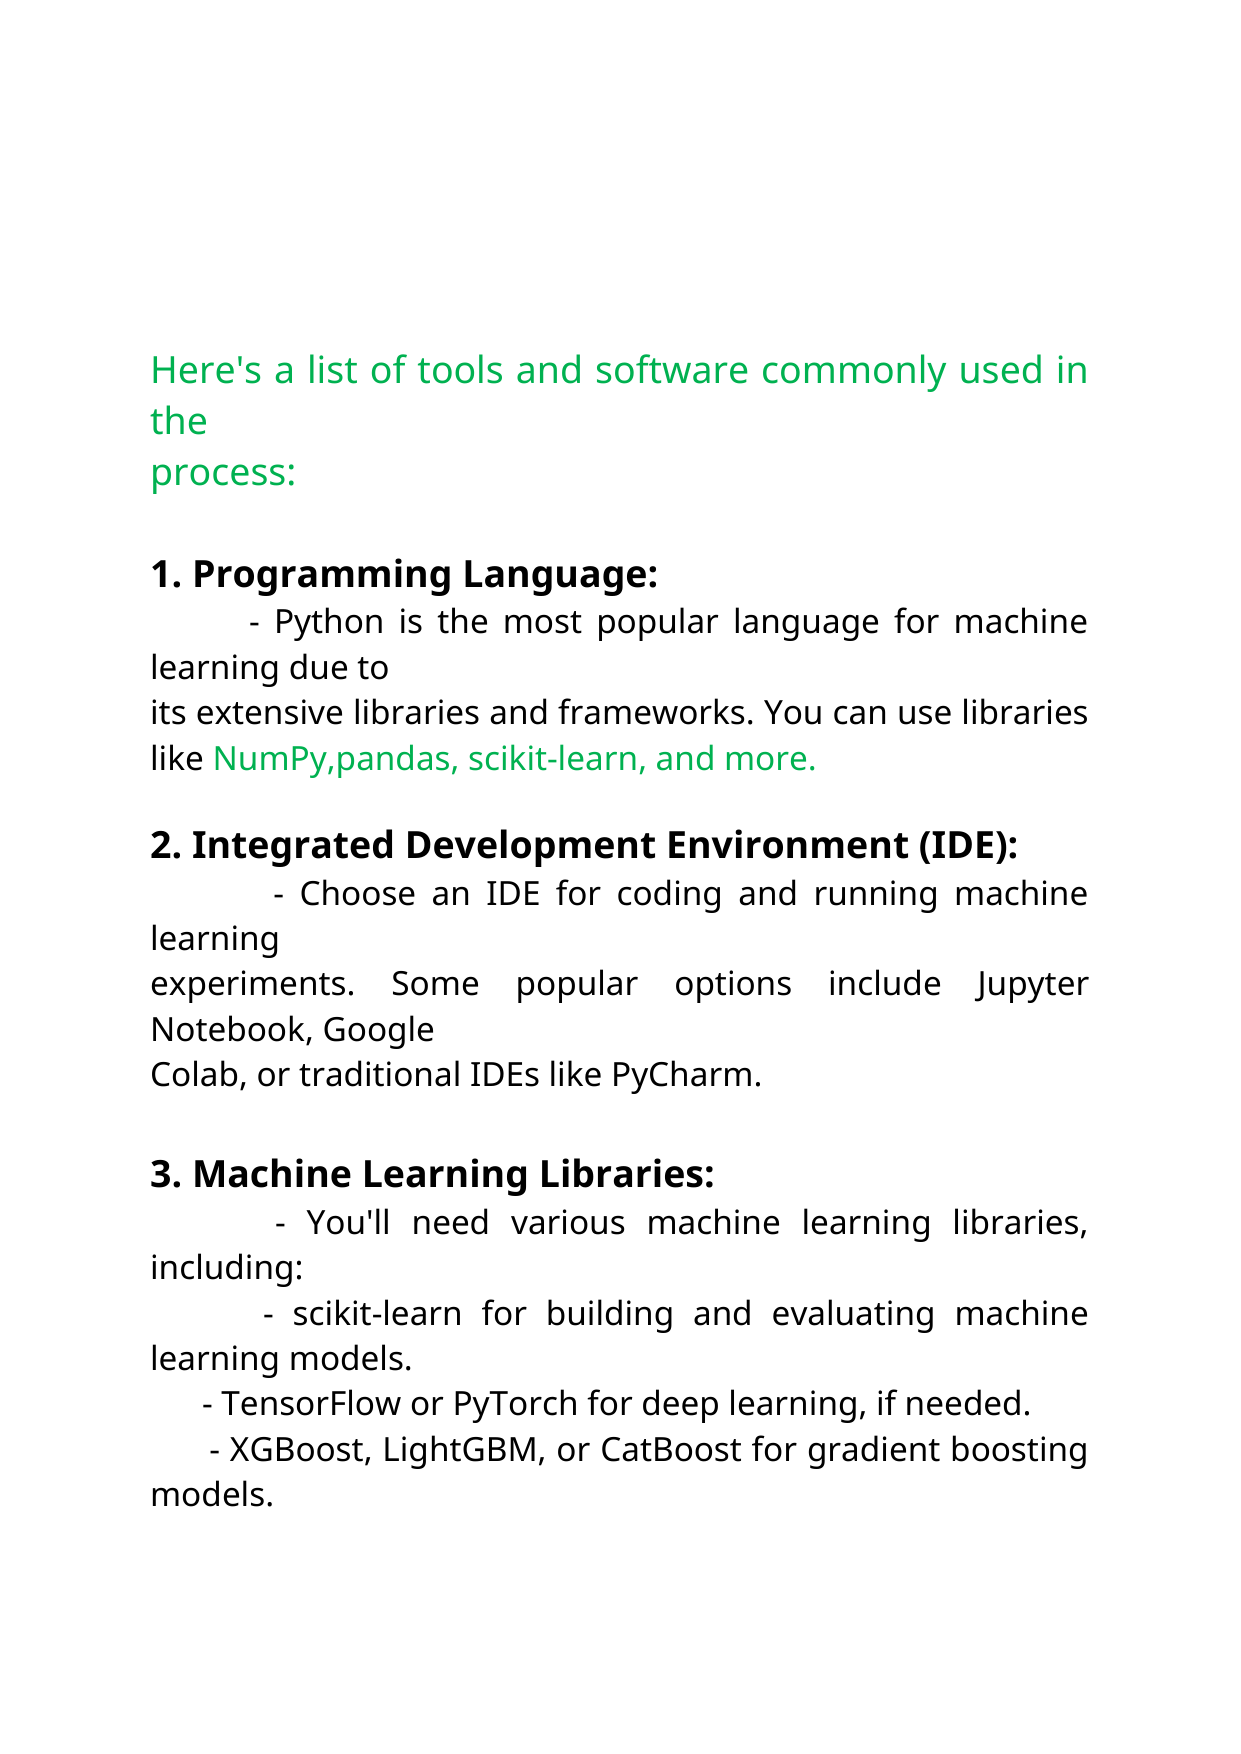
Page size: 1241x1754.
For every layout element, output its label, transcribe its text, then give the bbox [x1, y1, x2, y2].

text - You'll need various machine learning libraries, including: [150, 1198, 1090, 1289]
text - Choose an IDE for coding and running machine learning [150, 869, 1090, 960]
text - scikit-learn for building and evaluating machine learning models. [150, 1289, 1090, 1380]
text Colab, or traditional IDEs like PyCharm. [150, 1051, 1090, 1096]
text 3. Machine Learning Libraries: [150, 1147, 1090, 1198]
text 1. Programming Language: [150, 547, 1090, 598]
text 2. Integrated Development Environment (IDE): [150, 818, 1090, 869]
text - TensorFlow or PyTorch for deep learning, if needed. [150, 1380, 1090, 1426]
text Here's a list of tools and software commonly used in the [150, 343, 1090, 445]
text - Python is the most popular language for machine learning due to [150, 598, 1090, 689]
text experiments. Some popular options include Jupyter Notebook, Google [150, 960, 1090, 1051]
text - XGBoost, LightGBM, or CatBoost for gradient boosting models. [150, 1426, 1090, 1516]
text process: [150, 445, 1090, 496]
text its extensive libraries and frameworks. You can use libraries like NumPy,pandas, scikit-learn, and more. [150, 689, 1090, 780]
